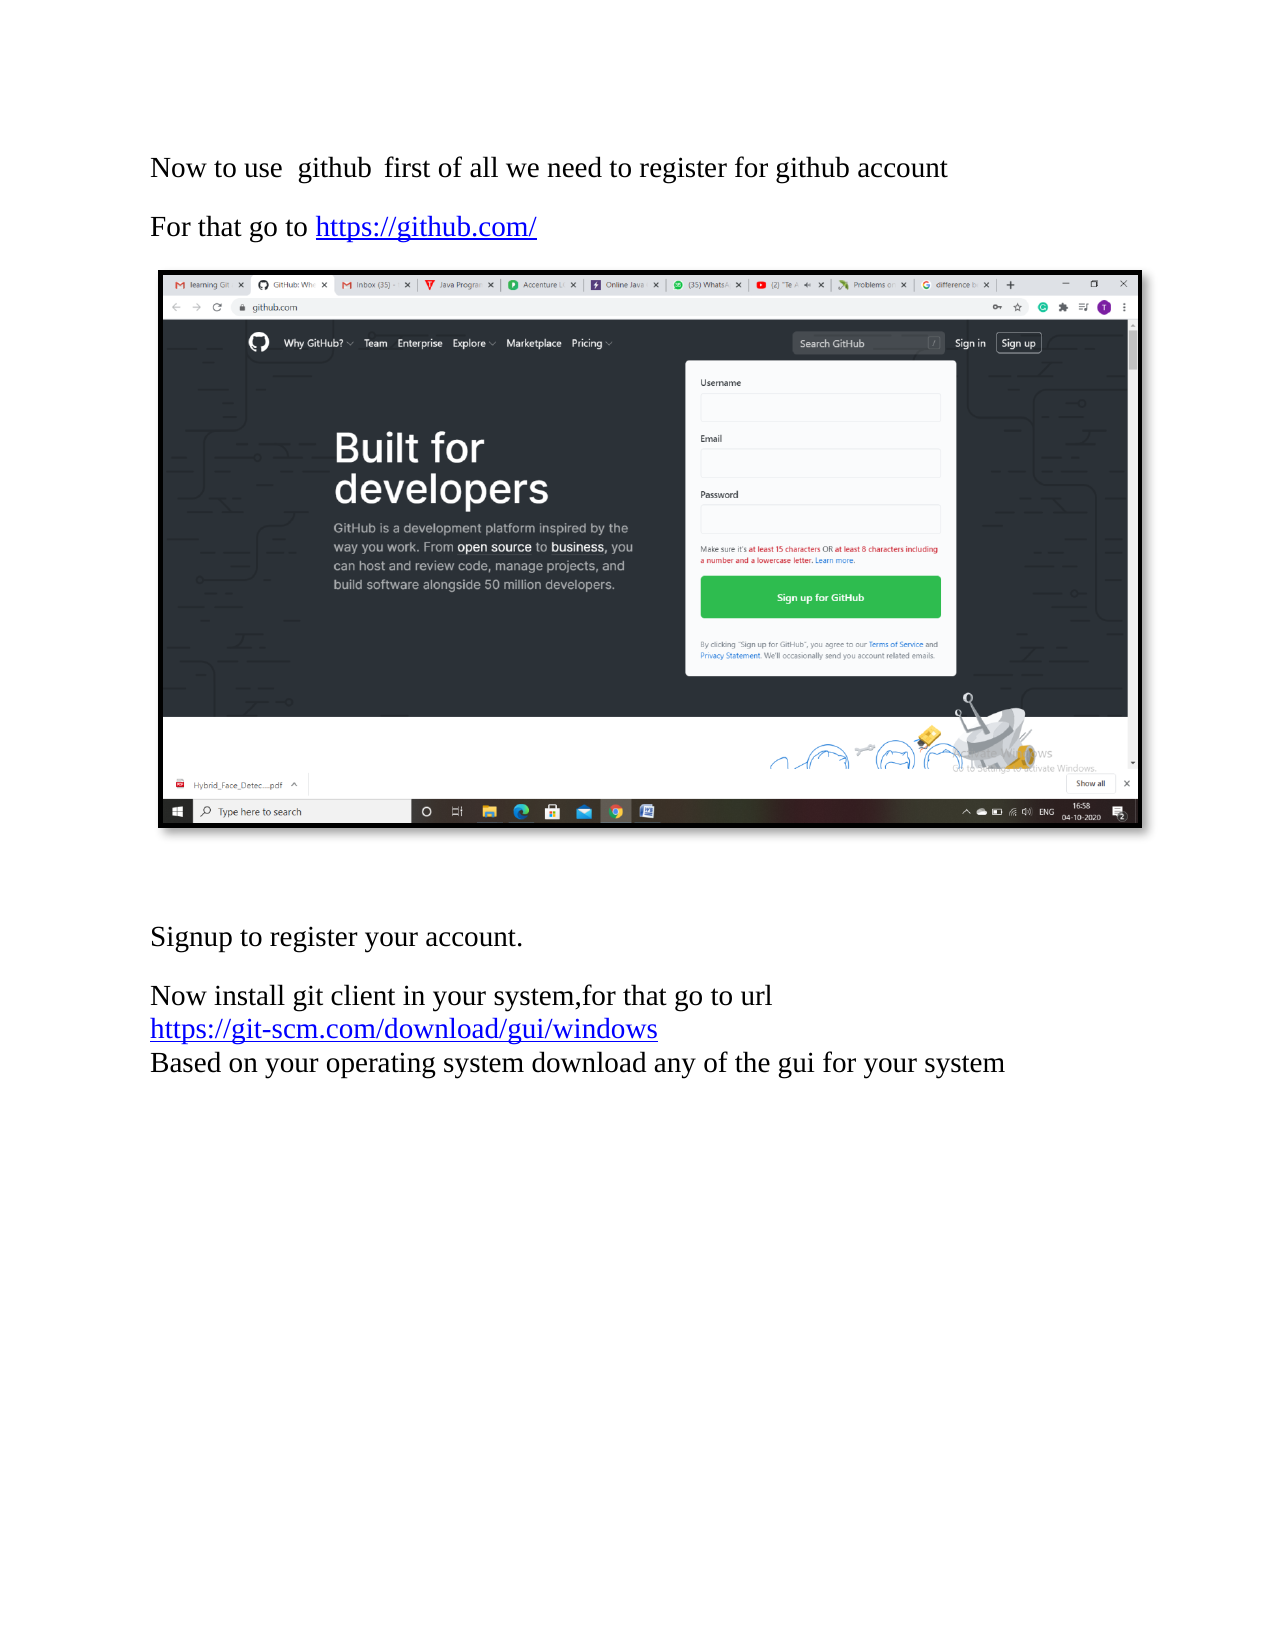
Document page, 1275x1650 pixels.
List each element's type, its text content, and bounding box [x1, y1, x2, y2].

text Based on your operating system download any of the gui for your system [150, 1045, 1125, 1079]
text Signup to register your account. [150, 919, 1125, 952]
picture [163, 275, 1138, 823]
text Now to use github first of all we need to register for github account [150, 150, 1125, 183]
text For that go to https://github.com/ [150, 209, 1125, 243]
text Now install git client in your system,for that go to url https://git-scm.com/download/gui/windows [150, 978, 1125, 1045]
